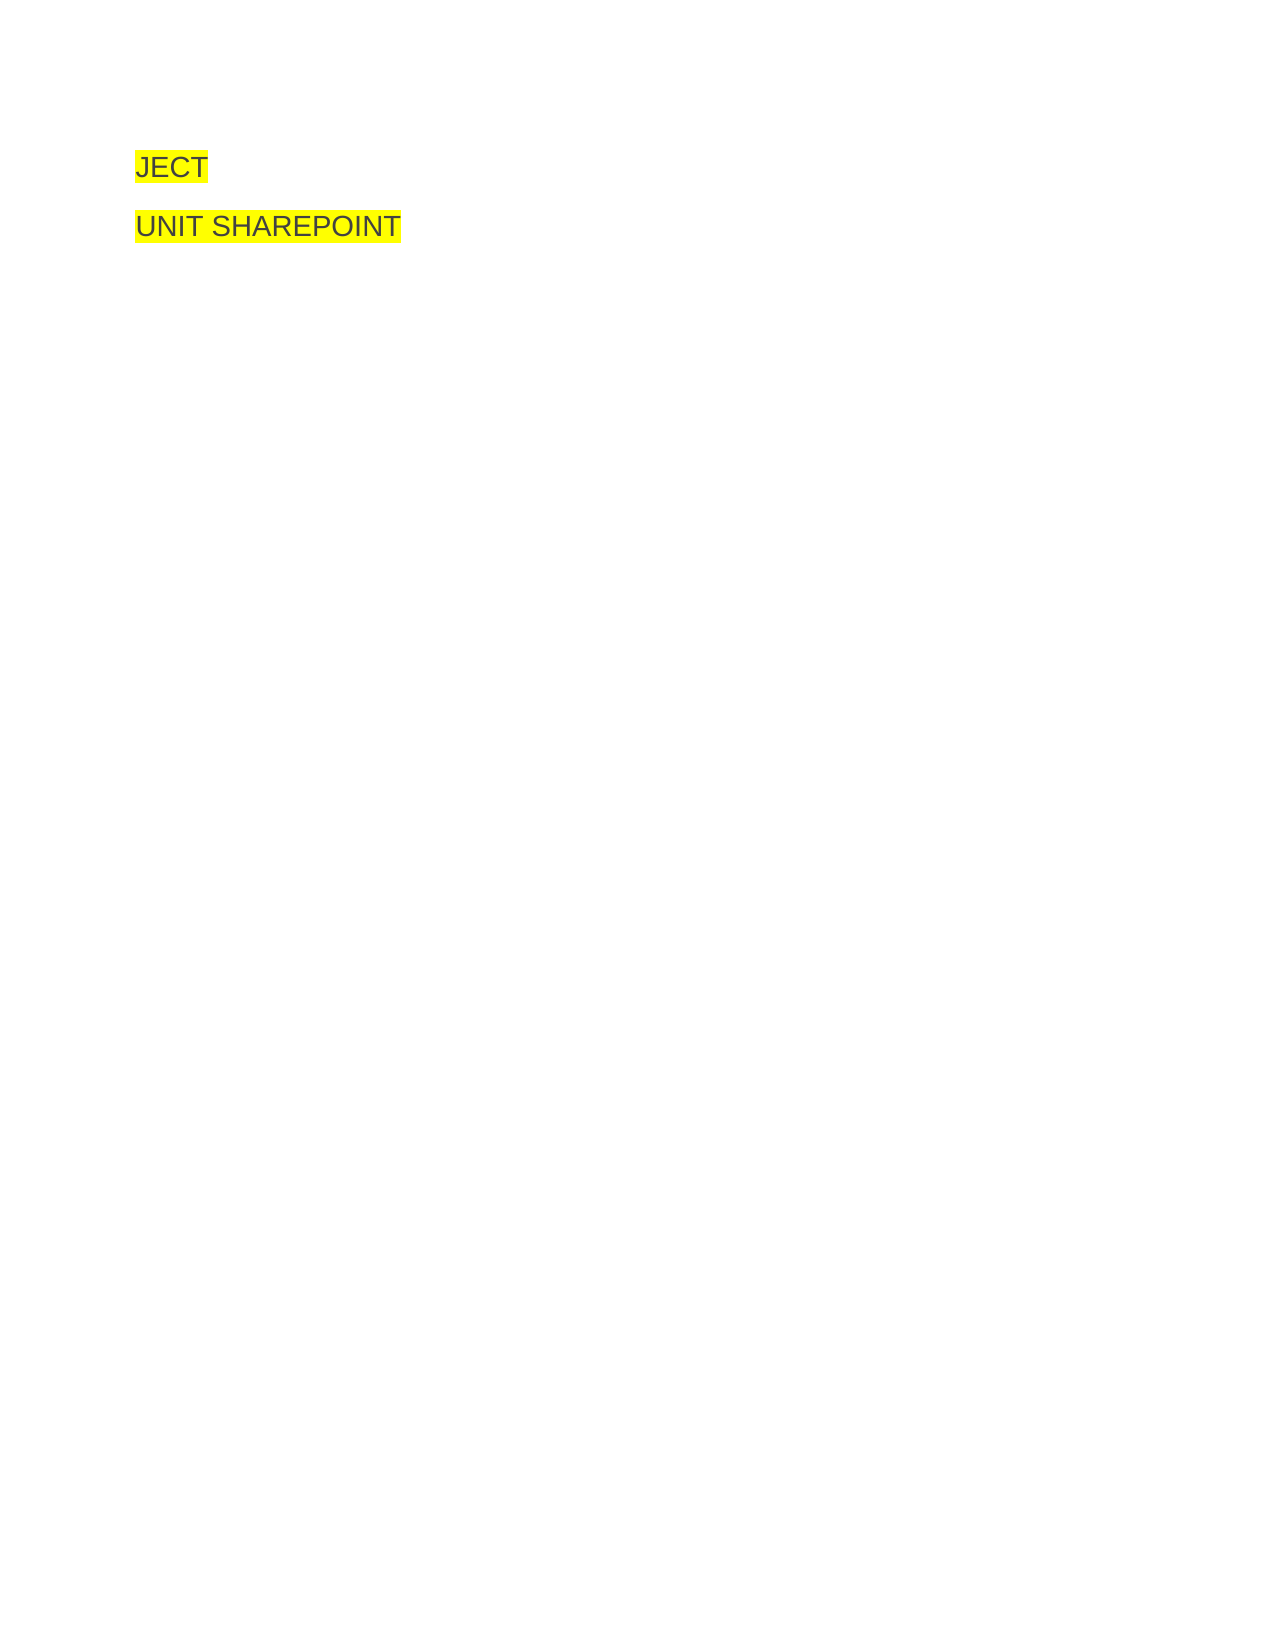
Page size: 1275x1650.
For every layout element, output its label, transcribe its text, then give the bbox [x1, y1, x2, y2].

text UNIT SHAREPOINT [135, 209, 1139, 243]
